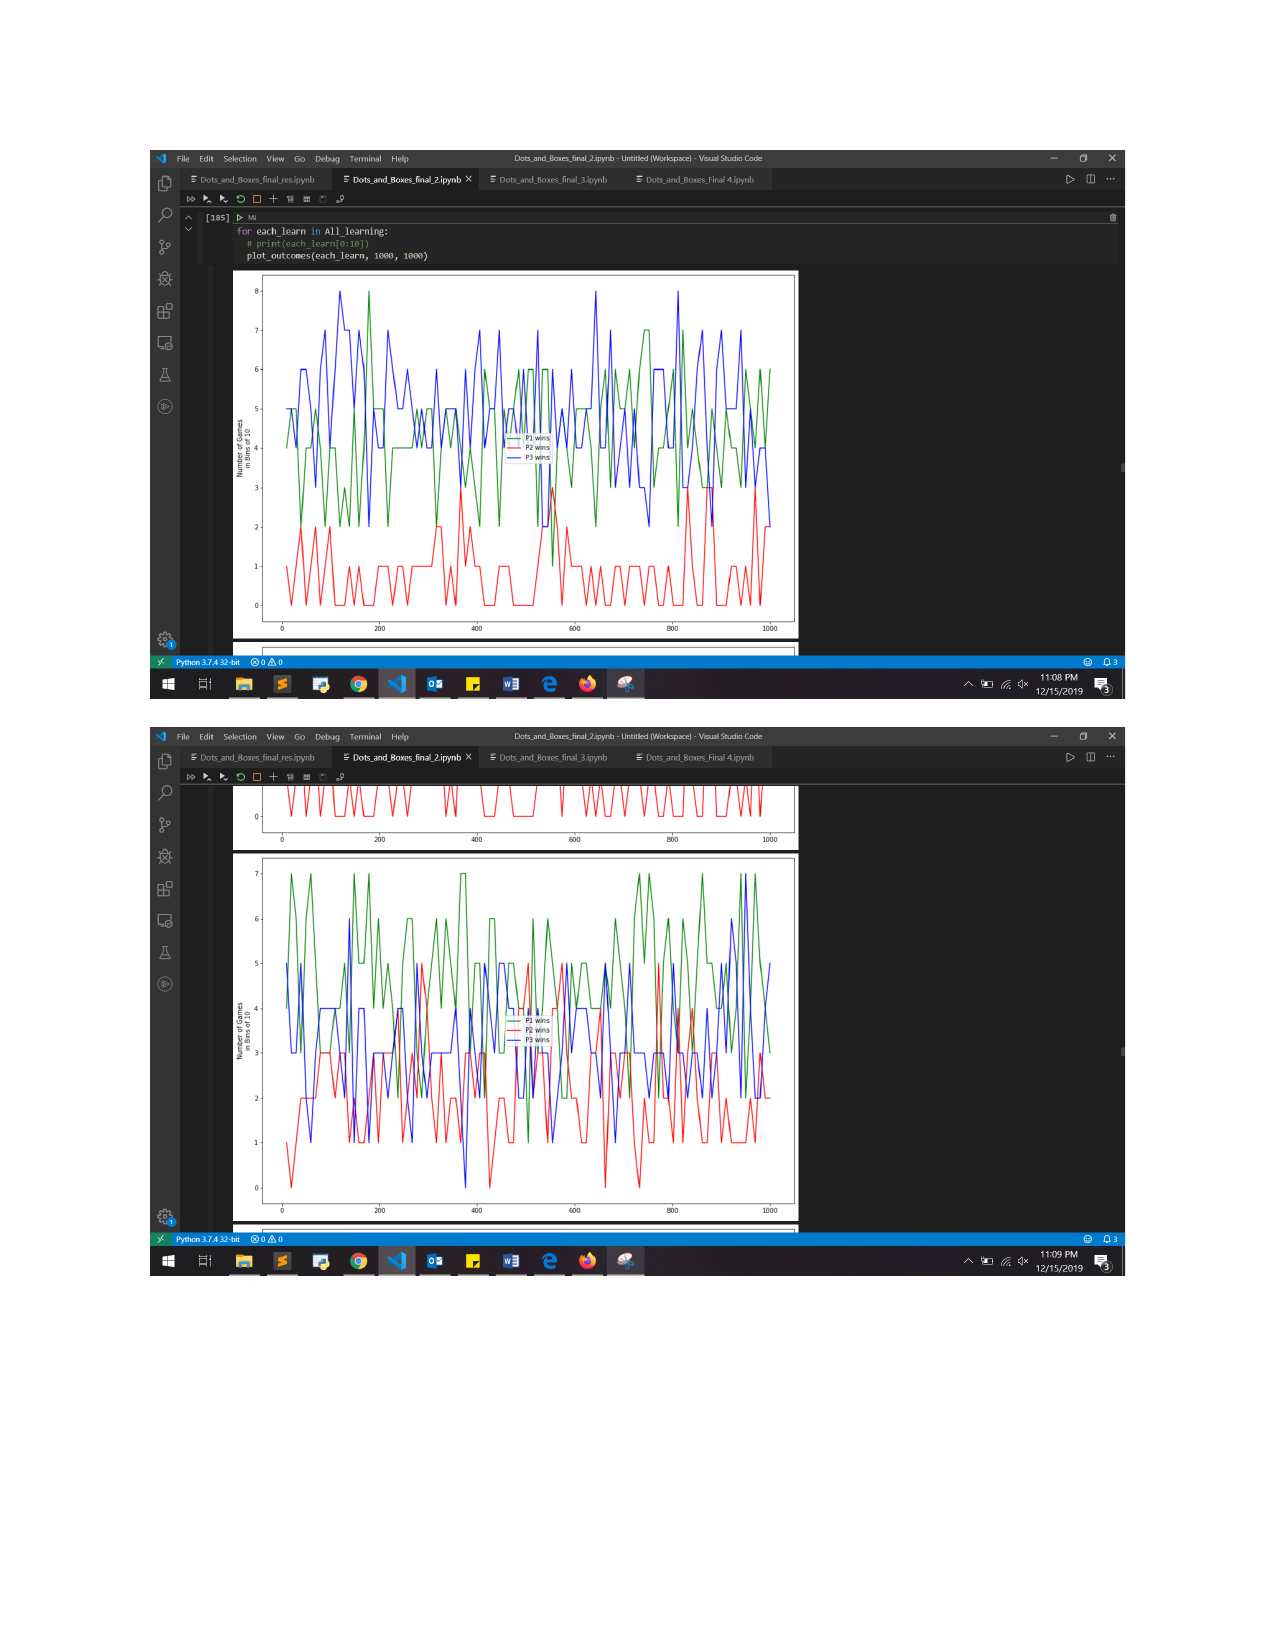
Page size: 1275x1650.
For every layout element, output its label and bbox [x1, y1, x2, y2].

picture [150, 727, 1125, 1276]
picture [150, 150, 1125, 699]
